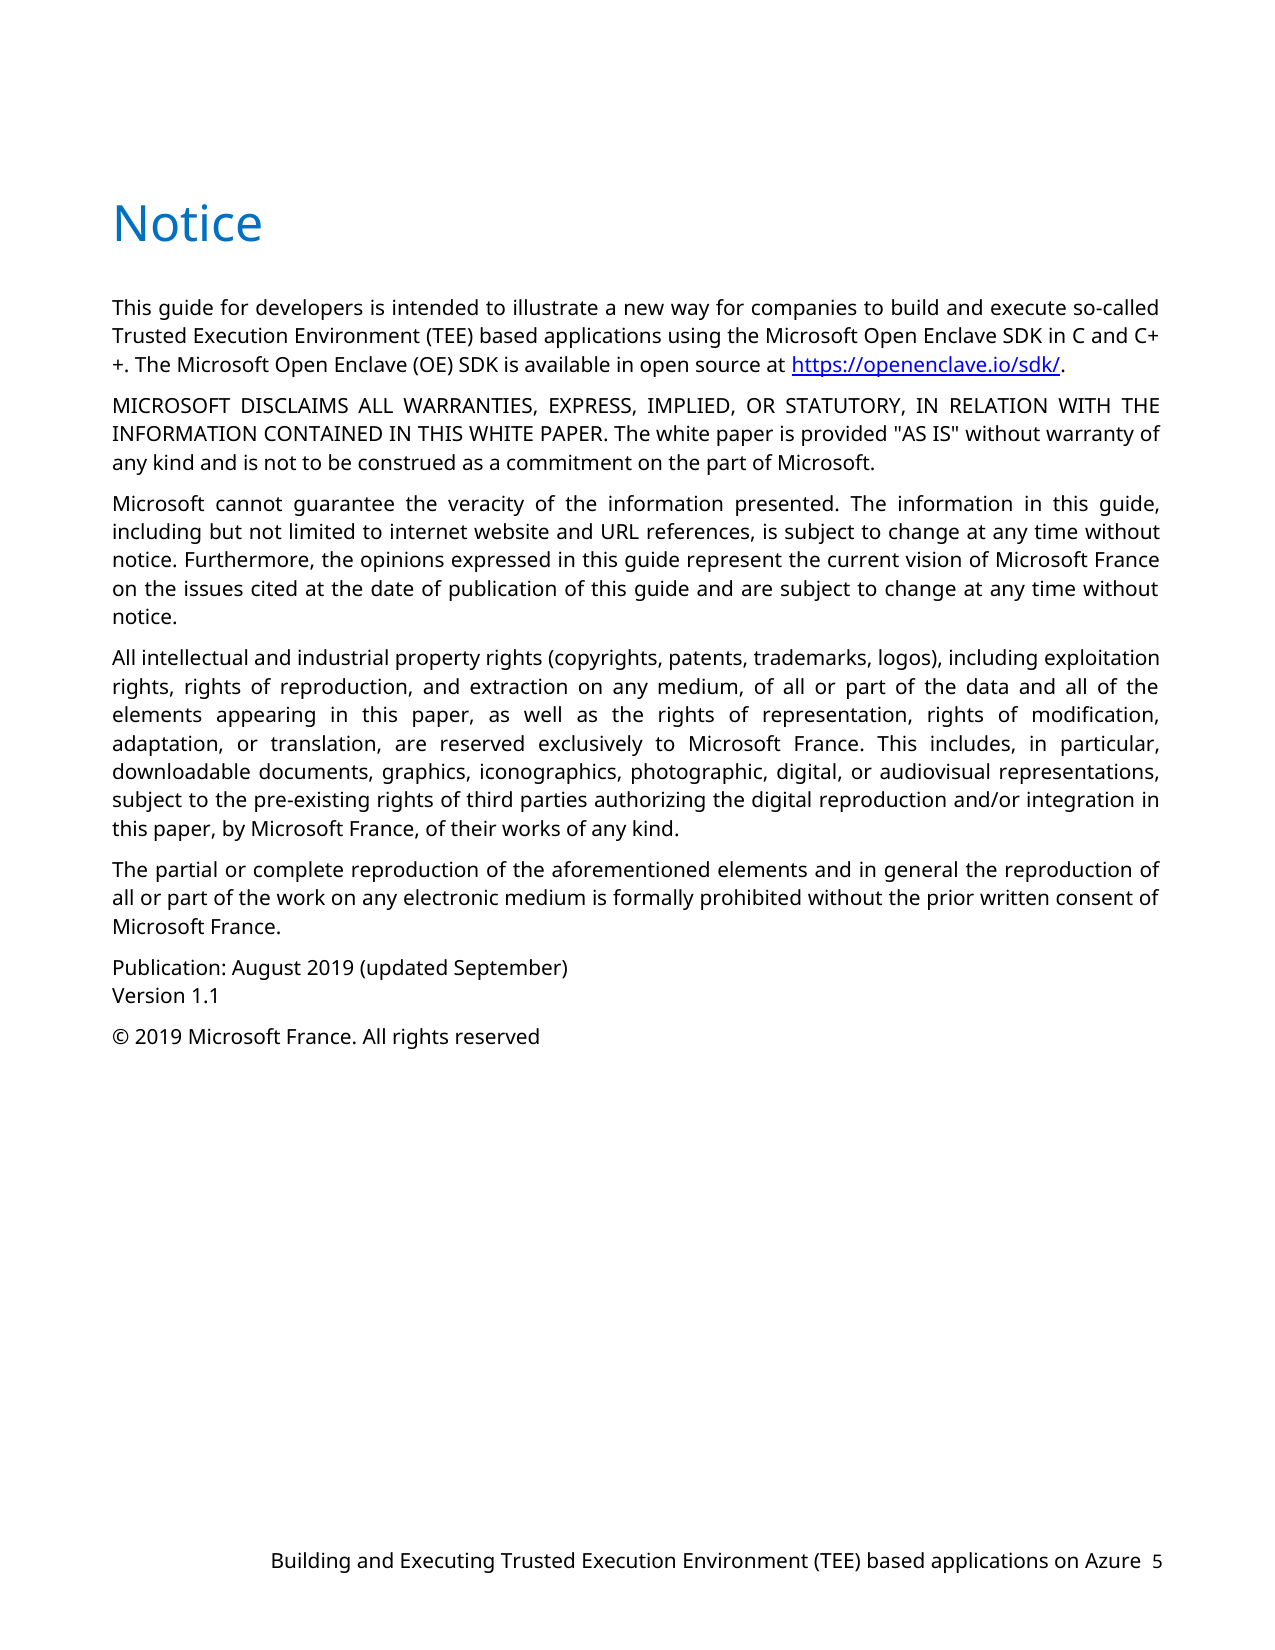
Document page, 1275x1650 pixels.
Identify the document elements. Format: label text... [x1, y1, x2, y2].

text Notice [112, 187, 1161, 256]
text Publication: August 2019 (updated September) [112, 953, 1161, 981]
text The partial or complete reproduction of the aforementioned elements and in general the reproduction of all or part of the work on any electronic medium is formally prohibited without the prior written consent of Microsoft France. [112, 855, 1161, 940]
text All intellectual and industrial property rights (copyrights, patents, trademarks, logos), including exploitation rights, rights of reproduction, and extraction on any medium, of all or part of the data and all of the elements appearing in this paper, as well as the rights of representation, rights of modification, adaptation, or translation, are reserved exclusively to Microsoft France. This includes, in particular, downloadable documents, graphics, iconographics, photographic, digital, or audiovisual representations, subject to the pre-existing rights of third parties authorizing the digital reproduction and/or integration in this paper, by Microsoft France, of their works of any kind. [112, 643, 1161, 842]
text Microsoft cannot guarantee the veracity of the information presented. The information in this guide, including but not limited to internet website and URL references, is subject to change at any time without notice. Furthermore, the opinions expressed in this guide represent the current vision of Microsoft France on the issues cited at the date of publication of this guide and are subject to change at any time without notice. [112, 489, 1161, 631]
text © 2019 Microsoft France. All rights reserved [112, 1022, 1161, 1051]
text This guide for developers is intended to illustrate a new way for companies to build and execute so-called Trusted Execution Environment (TEE) based applications using the Microsoft Open Enclave SDK in C and C++. The Microsoft Open Enclave (OE) SDK is available in open source at https://openenclave.io/sdk/. [112, 293, 1161, 378]
text Version 1.1 [112, 981, 1161, 1010]
text MICROSOFT DISCLAIMS ALL WARRANTIES, EXPRESS, IMPLIED, OR STATUTORY, IN RELATION WITH THE INFORMATION CONTAINED IN THIS WHITE PAPER. The white paper is provided "AS IS" without warranty of any kind and is not to be construed as a commitment on the part of Microsoft. [112, 391, 1161, 476]
